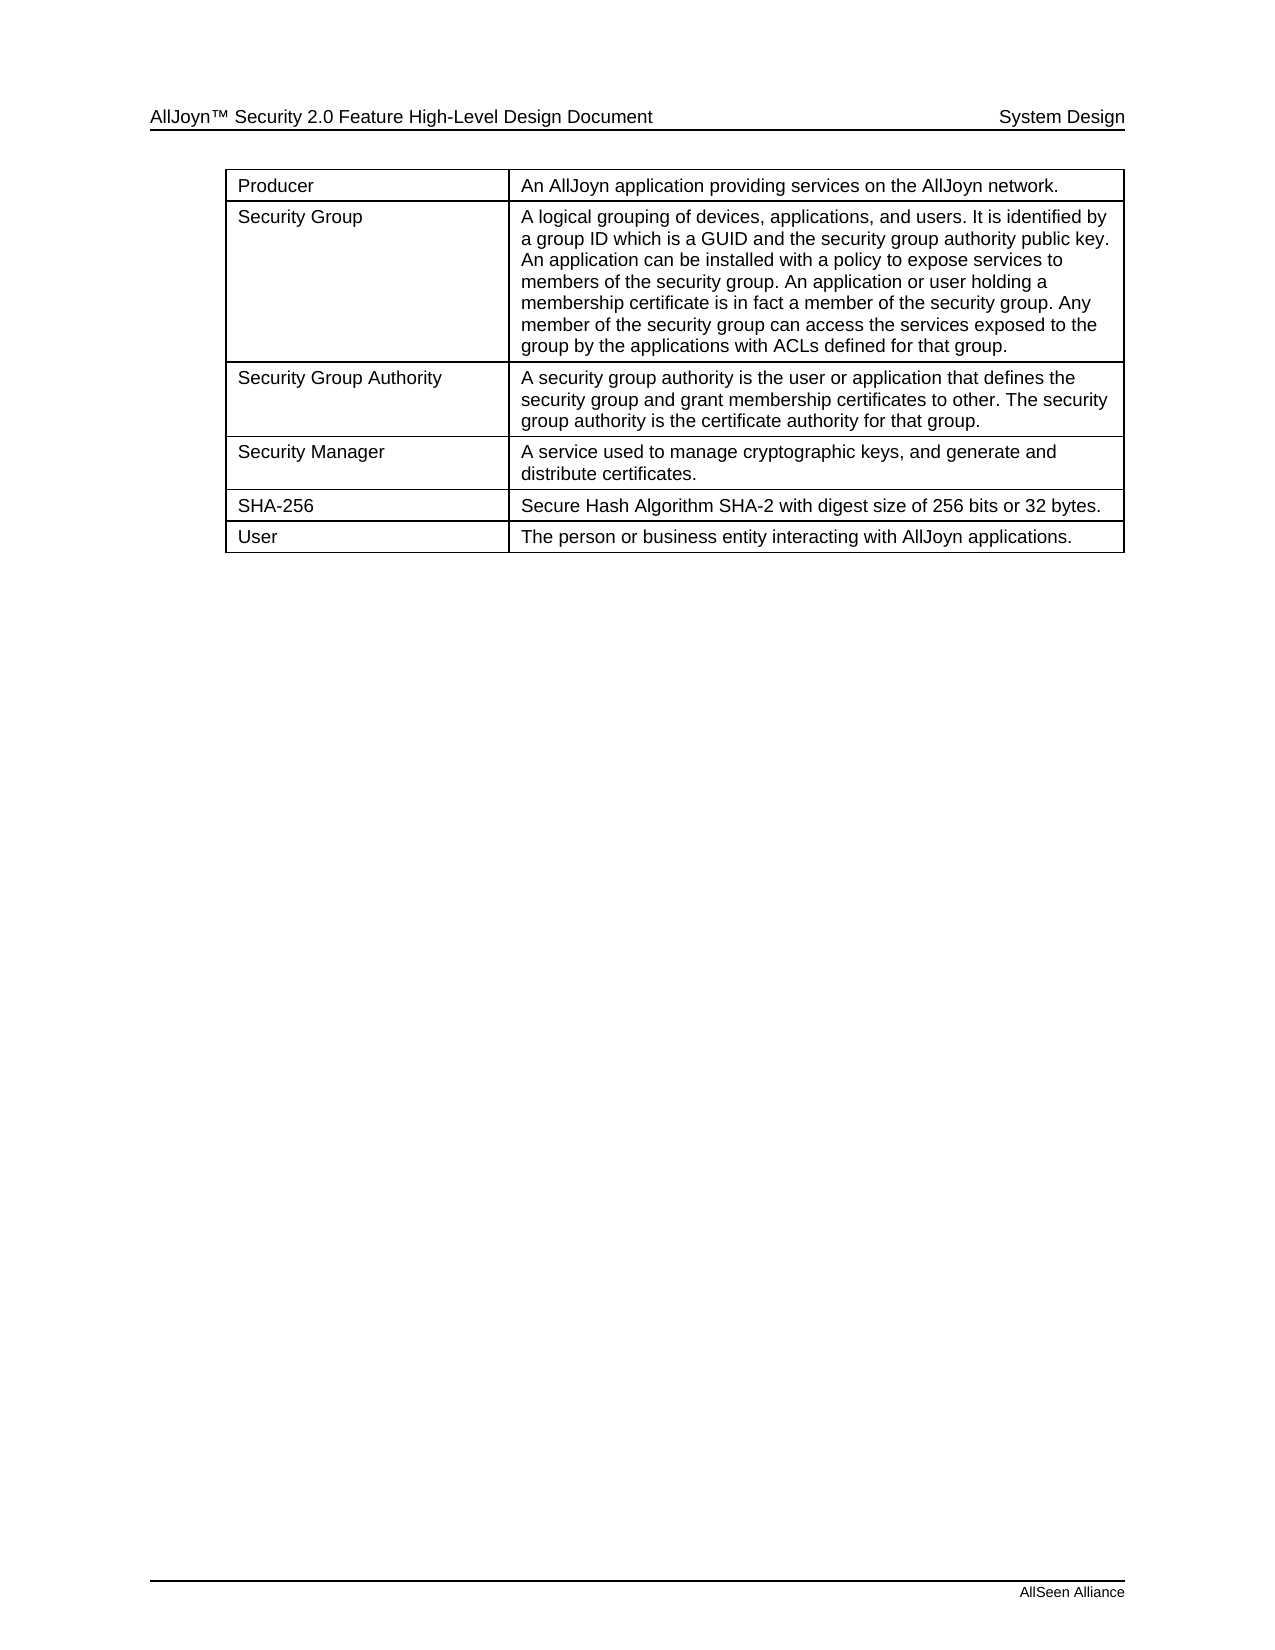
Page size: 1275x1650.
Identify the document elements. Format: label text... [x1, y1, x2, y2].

table_cell An AllJoyn application providing services on the AllJoyn network. [510, 170, 1123, 200]
table_cell Security Group [227, 202, 508, 361]
table_cell A logical grouping of devices, applications, and users. It is identified by a group ID which is a GUID and the security group authority public key. An application can be installed with a policy to expose services to members of the security group. An application or user holding a membership certificate is in fact a member of the security group. Any member of the security group can access the services exposed to the group by the applications with ACLs defined for that group. [510, 202, 1123, 361]
table_cell The person or business entity interacting with AllJoyn applications. [510, 522, 1123, 552]
table_cell User [227, 522, 508, 552]
table_cell Security Group Authority [227, 363, 508, 436]
table_cell Secure Hash Algorithm SHA-2 with digest size of 256 bits or 32 bytes. [510, 490, 1123, 520]
table_cell Security Manager [227, 437, 508, 489]
table_cell A security group authority is the user or application that defines the security group and grant membership certificates to other. The security group authority is the certificate authority for that group. [510, 363, 1123, 436]
table_cell SHA-256 [227, 490, 508, 520]
table_cell Producer [227, 170, 508, 200]
table_cell A service used to manage cryptographic keys, and generate and distribute certificates. [510, 437, 1123, 489]
